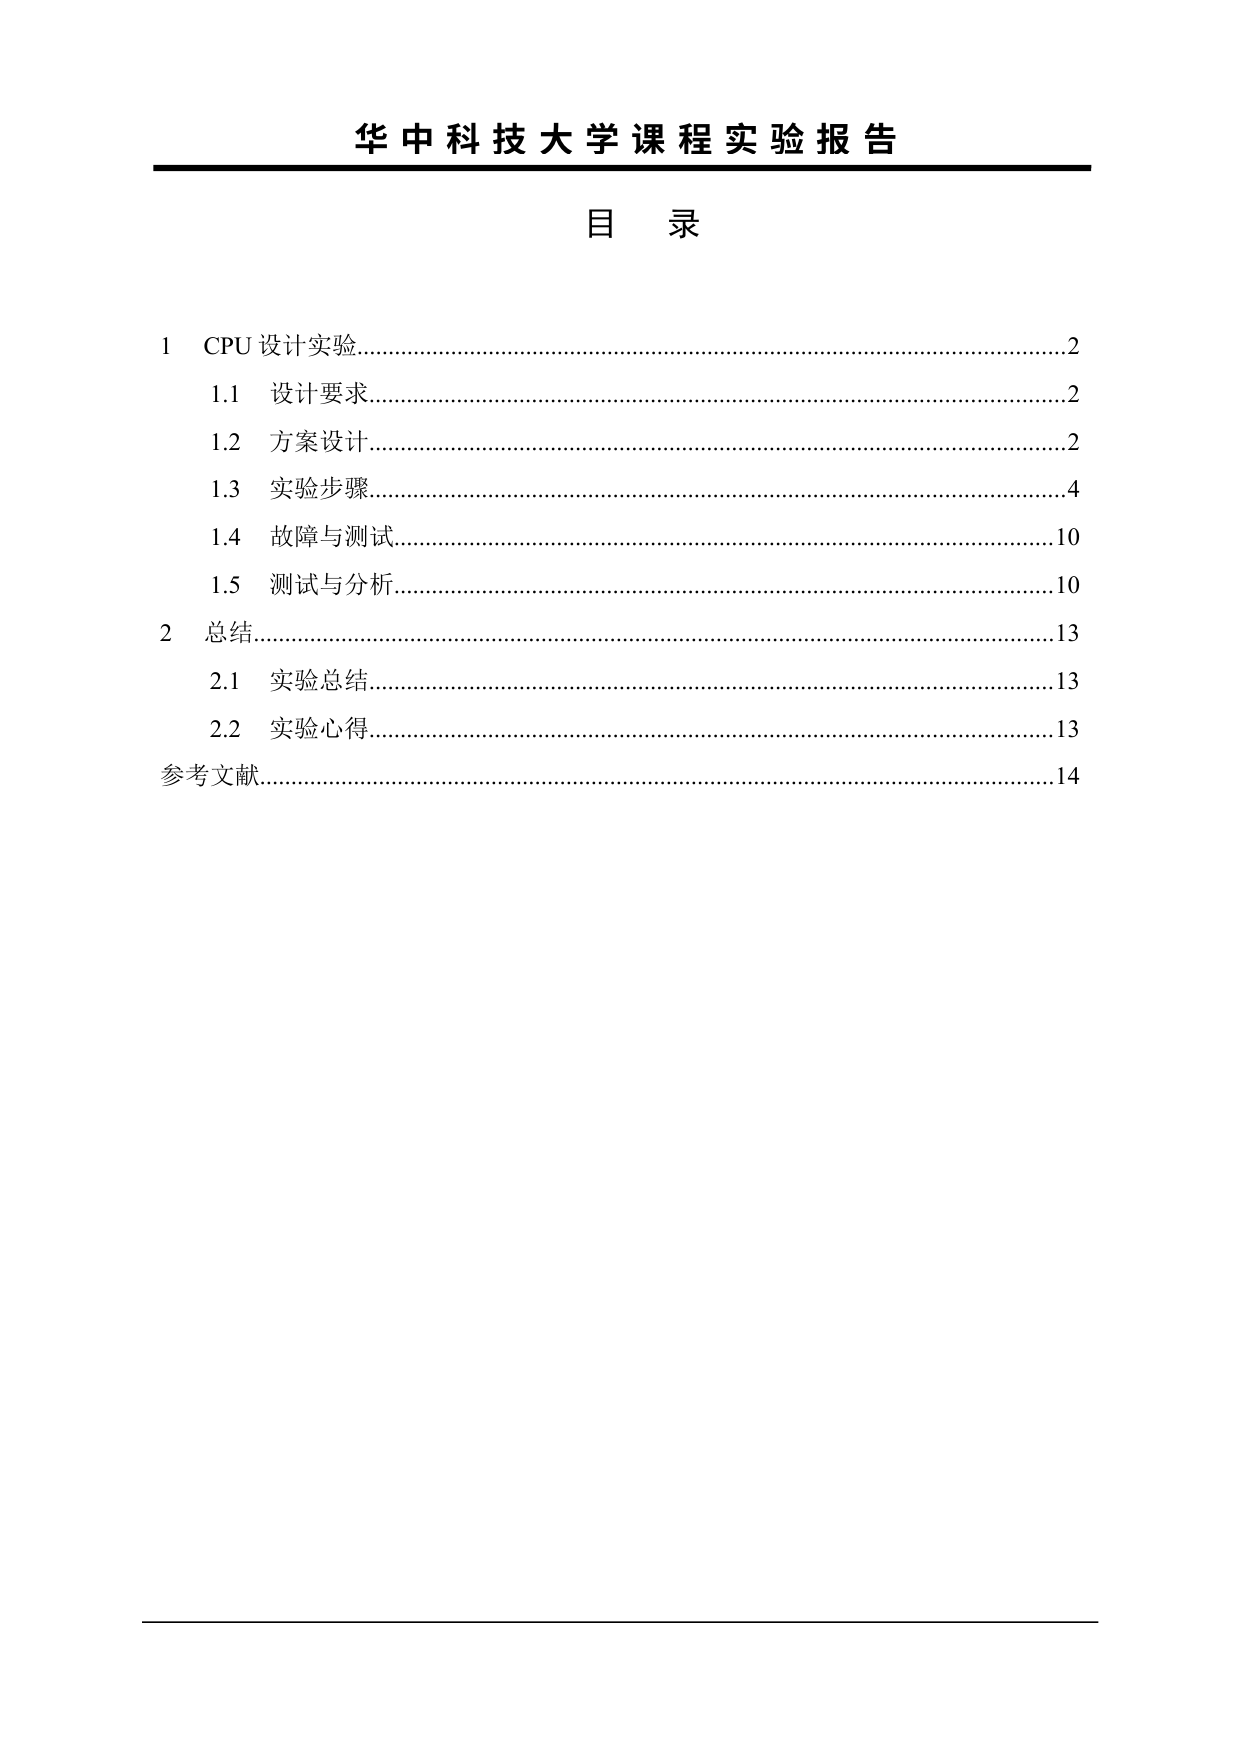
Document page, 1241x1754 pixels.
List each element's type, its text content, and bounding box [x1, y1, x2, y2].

text 1 CPU设计实验 2 [159, 321, 1081, 369]
text 参考文献 14 [159, 751, 1081, 799]
text 2.2 实验心得 13 [209, 703, 1081, 751]
text 1.2 方案设计 2 [209, 416, 1081, 464]
text 2 总结 13 [159, 608, 1081, 656]
text 目 录 [159, 197, 1081, 245]
text 1.1 设计要求 2 [209, 369, 1081, 416]
text 1.3 实验步骤 4 [209, 464, 1081, 512]
text 2.1 实验总结 13 [209, 656, 1081, 703]
text 1.5 测试与分析 10 [209, 560, 1081, 608]
text 1.4 故障与测试 10 [209, 512, 1081, 560]
